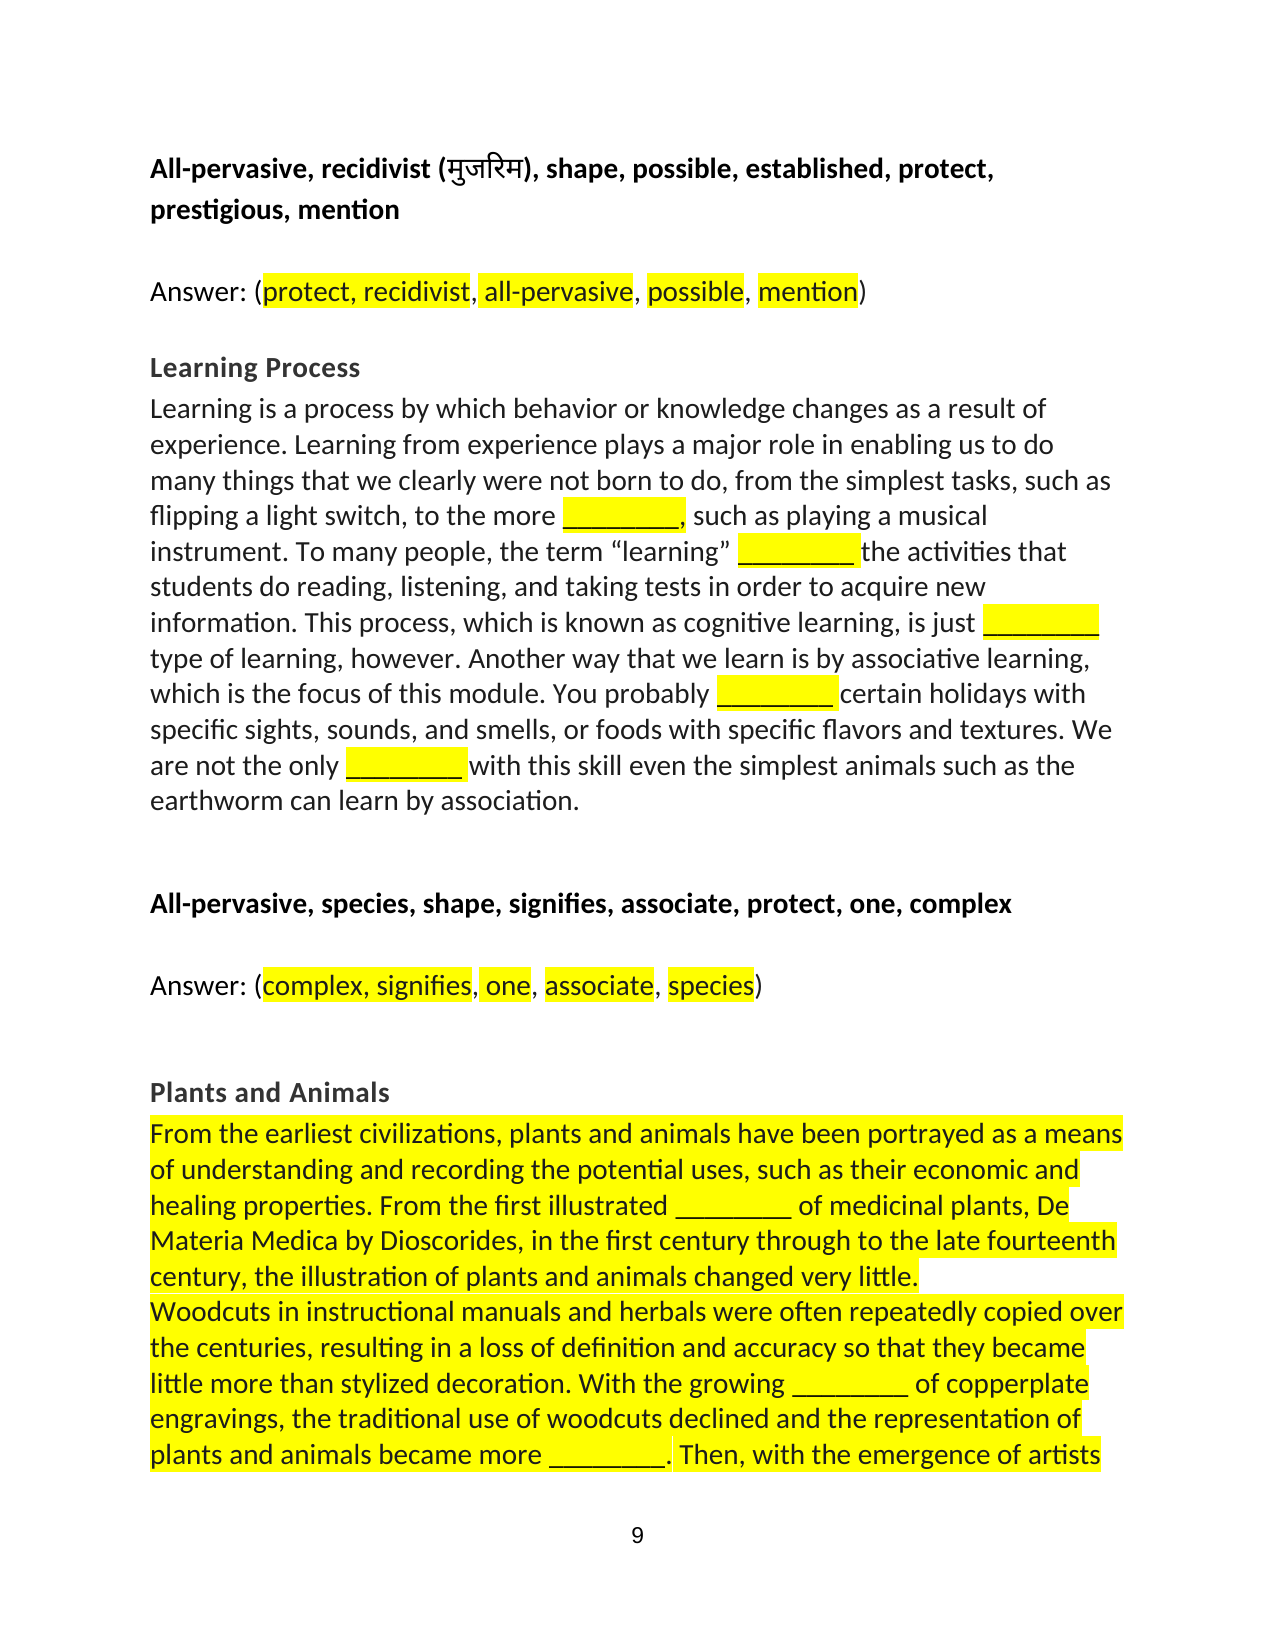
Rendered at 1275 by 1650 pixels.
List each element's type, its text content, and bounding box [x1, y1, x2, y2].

text All-pervasive, species, shape, signifies, associate, protect, one, complex [150, 885, 1125, 920]
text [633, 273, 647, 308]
text From the earliest civilizations, plants and animals have been portrayed as a means of understanding and recording the potential uses, such as their economic and healing properties. From the first illustrated ________ of medicinal plants, De Materia Medica by Dioscorides, in the first century through to the late fourteenth century, the illustration of plants and animals changed very little. [919, 1115, 1125, 1293]
text Answer: (protect, recidivist, all-pervasive, possible, mention) [858, 273, 1125, 308]
text All-pervasive, recidivist (मुजरिम), shape, possible, established, protect, prestigious, mention [150, 150, 1125, 227]
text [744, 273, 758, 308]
subtitle Learning Process [150, 349, 1125, 385]
text Answer: (protect, recidivist, all-pervasive, possible, mention) [150, 273, 263, 308]
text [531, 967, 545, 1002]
text Answer: (complex, signifies, one, associate, species) [150, 967, 263, 1002]
subtitle Plants and Animals [150, 1074, 1125, 1110]
text Answer: (complex, signifies, one, associate, species) [754, 967, 1125, 1002]
text Learning is a process by which behavior or knowledge changes as a result of experience. Learning from experience plays a major role in enabling us to do many things that we clearly were not born to do, from the simplest tasks, such as flipping a light switch, to the more ________, such as playing a musical instrument. To many people, the term “learning” ________ the activities that students do reading, listening, and taking tests in order to acquire new information. This process, which is known as cognitive learning, is just ________ type of learning, however. Another way that we learn is by associative learning, which is the focus of this module. You probably ________ certain holidays with specific sights, sounds, and smells, or foods with specific flavors and textures. We are not the only ________ with this skill even the simplest animals such as the earthworm can learn by association. [150, 390, 1125, 818]
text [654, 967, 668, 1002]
